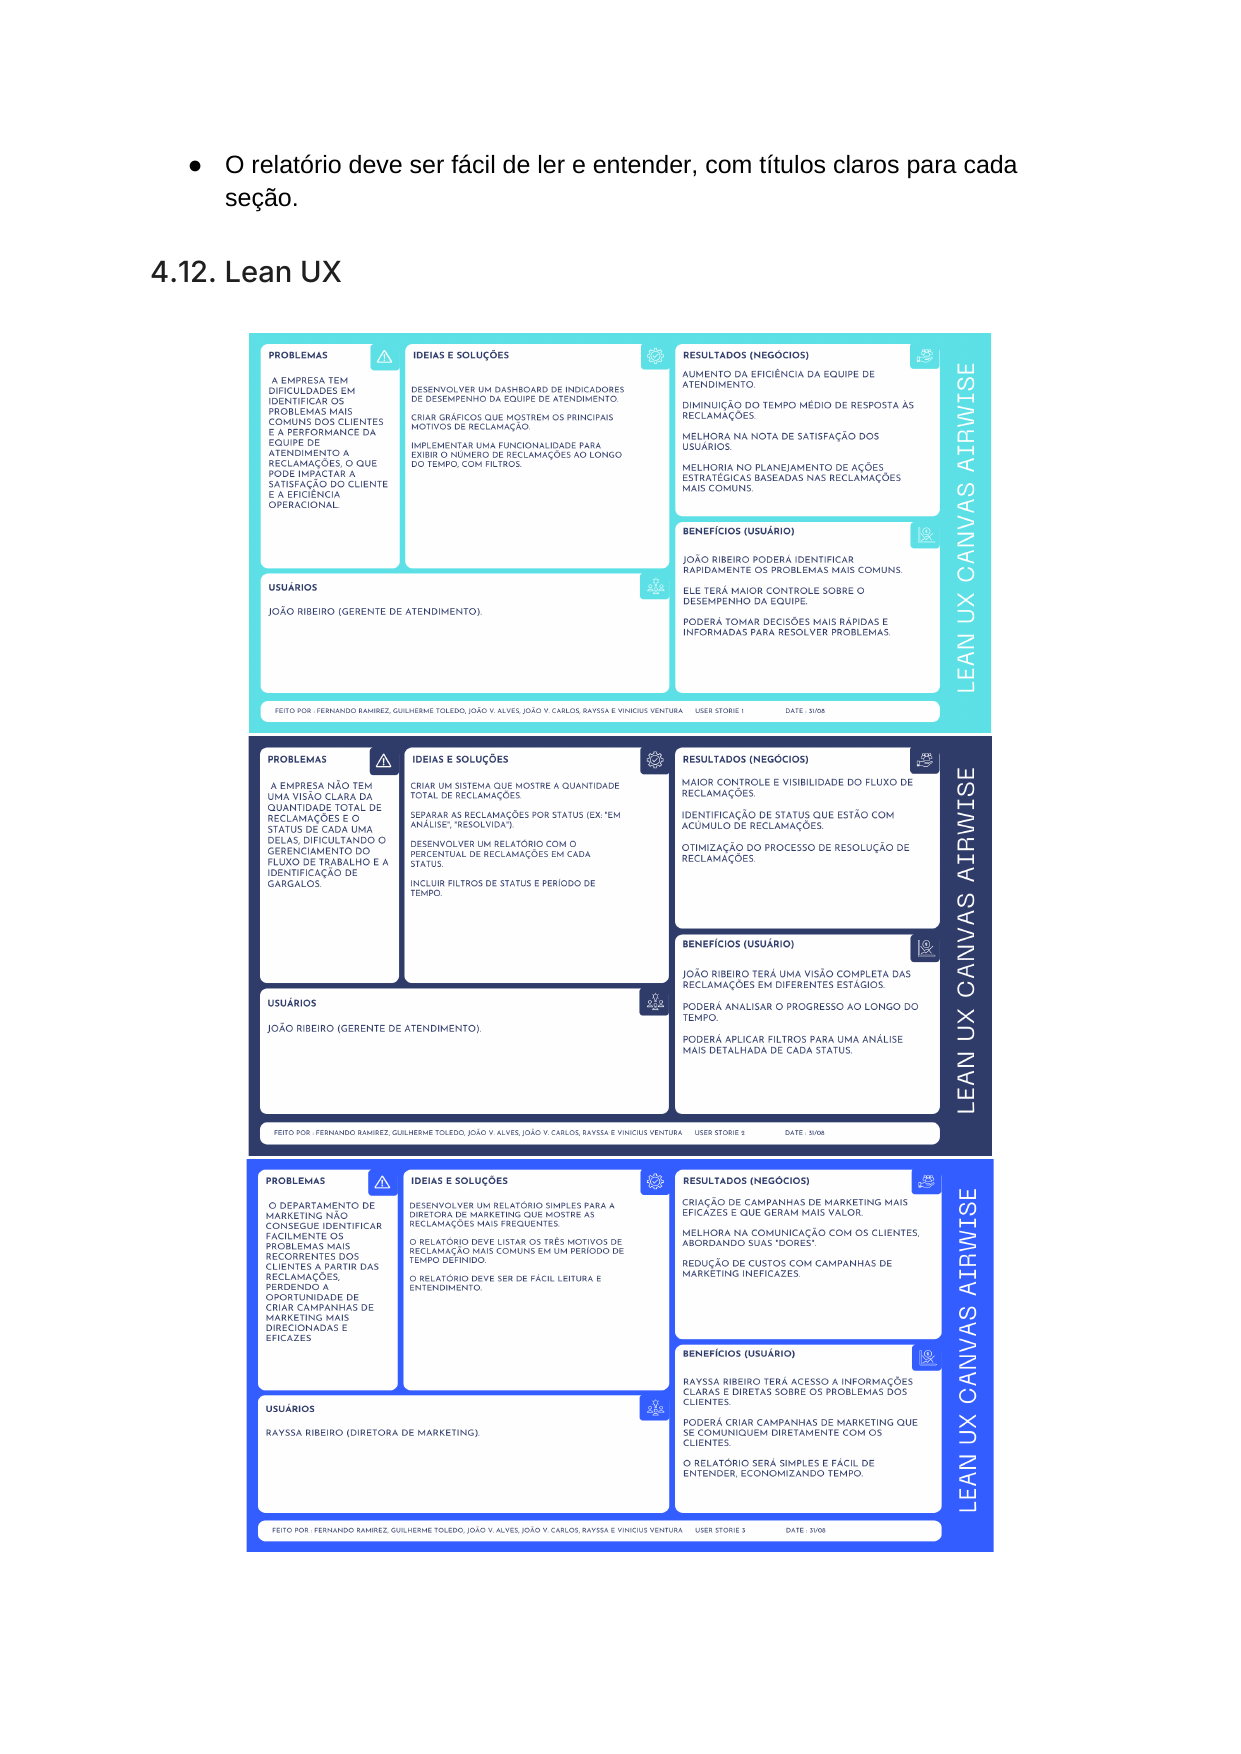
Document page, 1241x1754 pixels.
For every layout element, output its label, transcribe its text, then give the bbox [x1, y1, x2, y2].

picture [246, 1159, 994, 1552]
picture [248, 736, 992, 1156]
list O relatório deve ser fácil de ler e entender, com títulos claros para cada seção. [187, 150, 1090, 212]
subtitle 4.12. Lean UX [150, 254, 1090, 289]
picture [249, 333, 992, 733]
